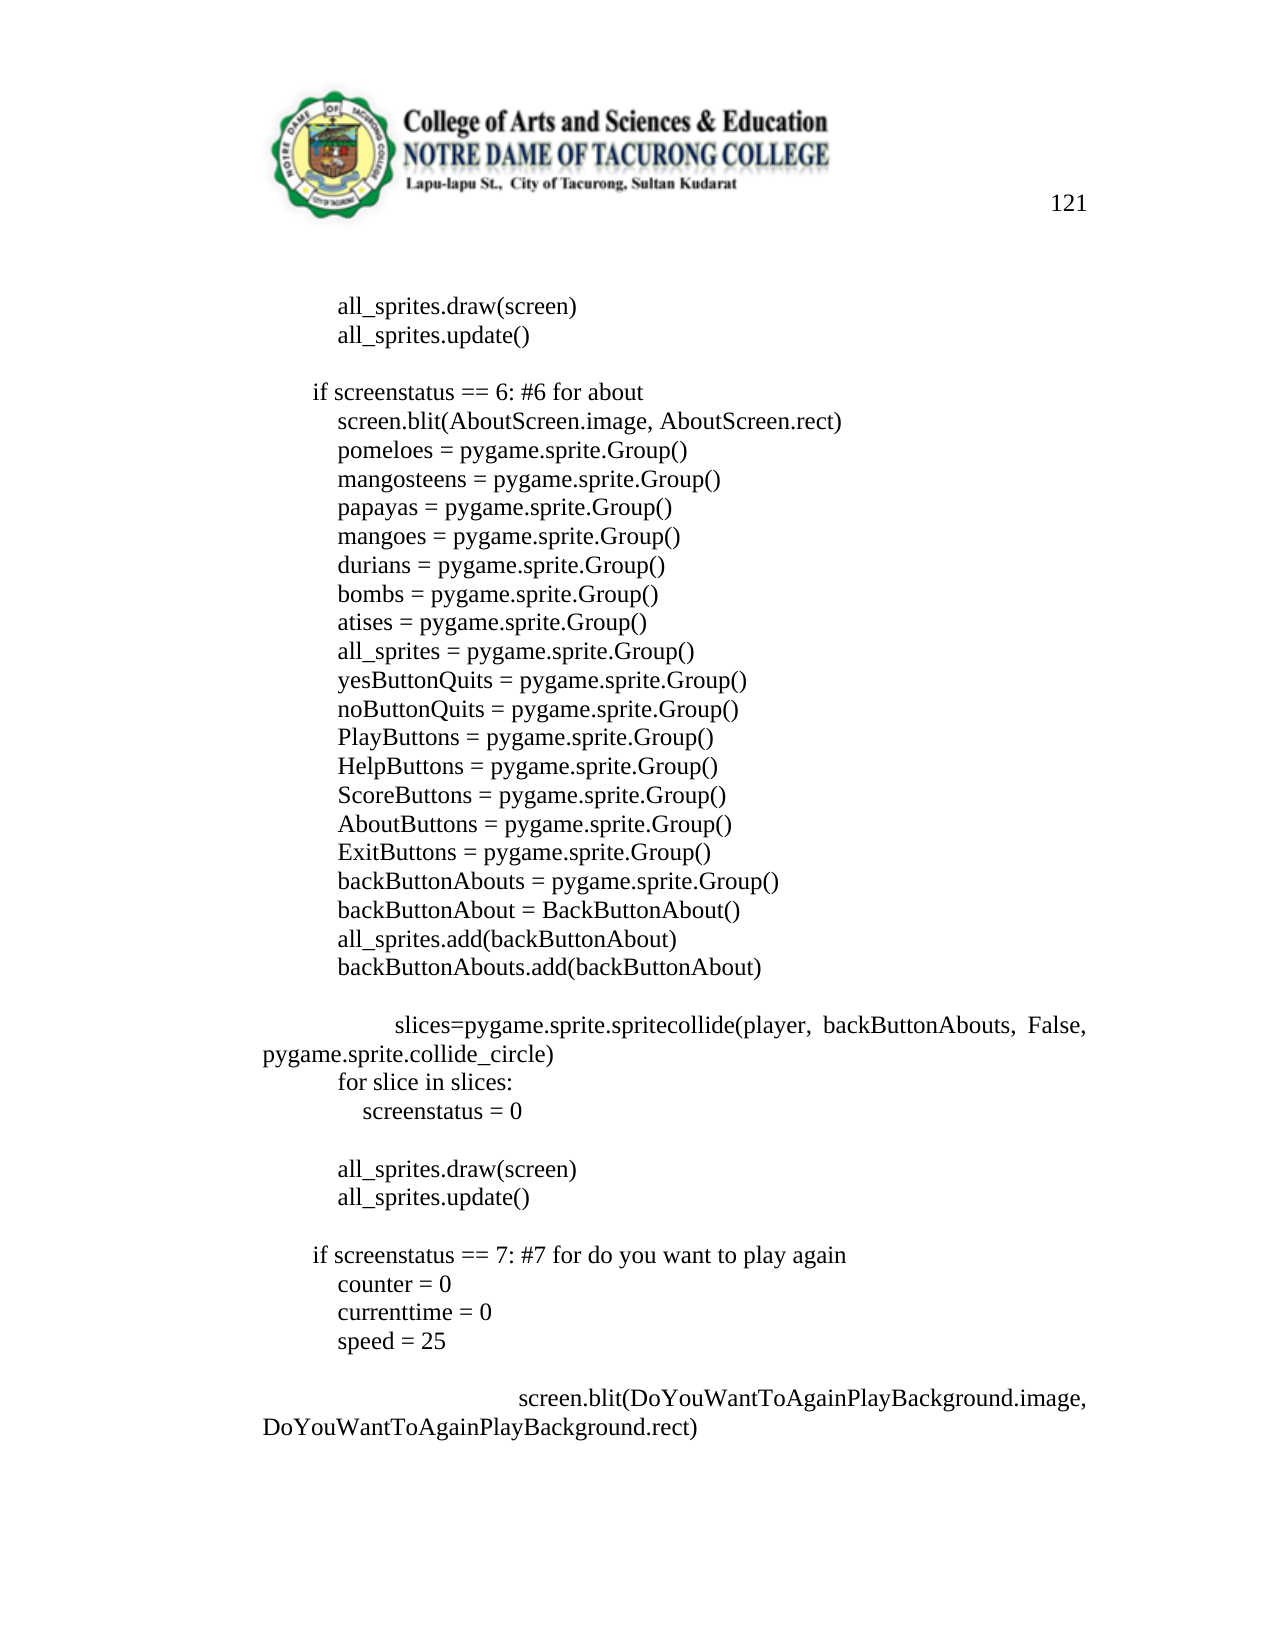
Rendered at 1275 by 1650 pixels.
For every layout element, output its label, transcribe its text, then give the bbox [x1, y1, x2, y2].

text backButtonAbout = BackButtonAbout() [262, 895, 1087, 924]
text backButtonAbouts = pygame.sprite.Group() [262, 866, 1087, 895]
text if screenstatus == 7: #7 for do you want to play again [262, 1240, 1087, 1269]
text papayas = pygame.sprite.Group() [262, 492, 1087, 521]
text all_sprites.add(backButtonAbout) [262, 924, 1087, 952]
text screenstatus = 0 [262, 1096, 1087, 1125]
text mangoes = pygame.sprite.Group() [262, 521, 1087, 550]
text all_sprites.draw(screen) [262, 291, 1087, 320]
text counter = 0 [262, 1269, 1087, 1297]
text HelpButtons = pygame.sprite.Group() [262, 751, 1087, 780]
text slices=pygame.sprite.spritecollide(player, backButtonAbouts, False, pygame.sprite.collide_circle) [262, 1010, 1087, 1067]
text screen.blit(AboutScreen.image, AboutScreen.rect) [262, 406, 1087, 435]
text speed = 25 [262, 1326, 1087, 1355]
text backButtonAbouts.add(backButtonAbout) [262, 952, 1087, 981]
text ExitButtons = pygame.sprite.Group() [262, 837, 1087, 866]
text atises = pygame.sprite.Group() [262, 607, 1087, 636]
text all_sprites.update() [262, 320, 1087, 349]
text yesButtonQuits = pygame.sprite.Group() [262, 665, 1087, 694]
text durians = pygame.sprite.Group() [262, 550, 1087, 579]
text AboutButtons = pygame.sprite.Group() [262, 809, 1087, 837]
picture [252, 80, 885, 235]
text pomeloes = pygame.sprite.Group() [262, 435, 1087, 464]
text bombs = pygame.sprite.Group() [262, 579, 1087, 607]
text mangosteens = pygame.sprite.Group() [262, 464, 1087, 492]
text if screenstatus == 6: #6 for about [262, 377, 1087, 406]
text all_sprites.update() [262, 1182, 1087, 1211]
text noButtonQuits = pygame.sprite.Group() [262, 694, 1087, 722]
text ScoreButtons = pygame.sprite.Group() [262, 780, 1087, 809]
text all_sprites = pygame.sprite.Group() [262, 636, 1087, 665]
text currenttime = 0 [262, 1297, 1087, 1326]
text PlayButtons = pygame.sprite.Group() [262, 722, 1087, 751]
text screen.blit(DoYouWantToAgainPlayBackground.image, DoYouWantToAgainPlayBackground.rect) [262, 1383, 1087, 1441]
text all_sprites.draw(screen) [262, 1154, 1087, 1182]
text for slice in slices: [262, 1067, 1087, 1096]
